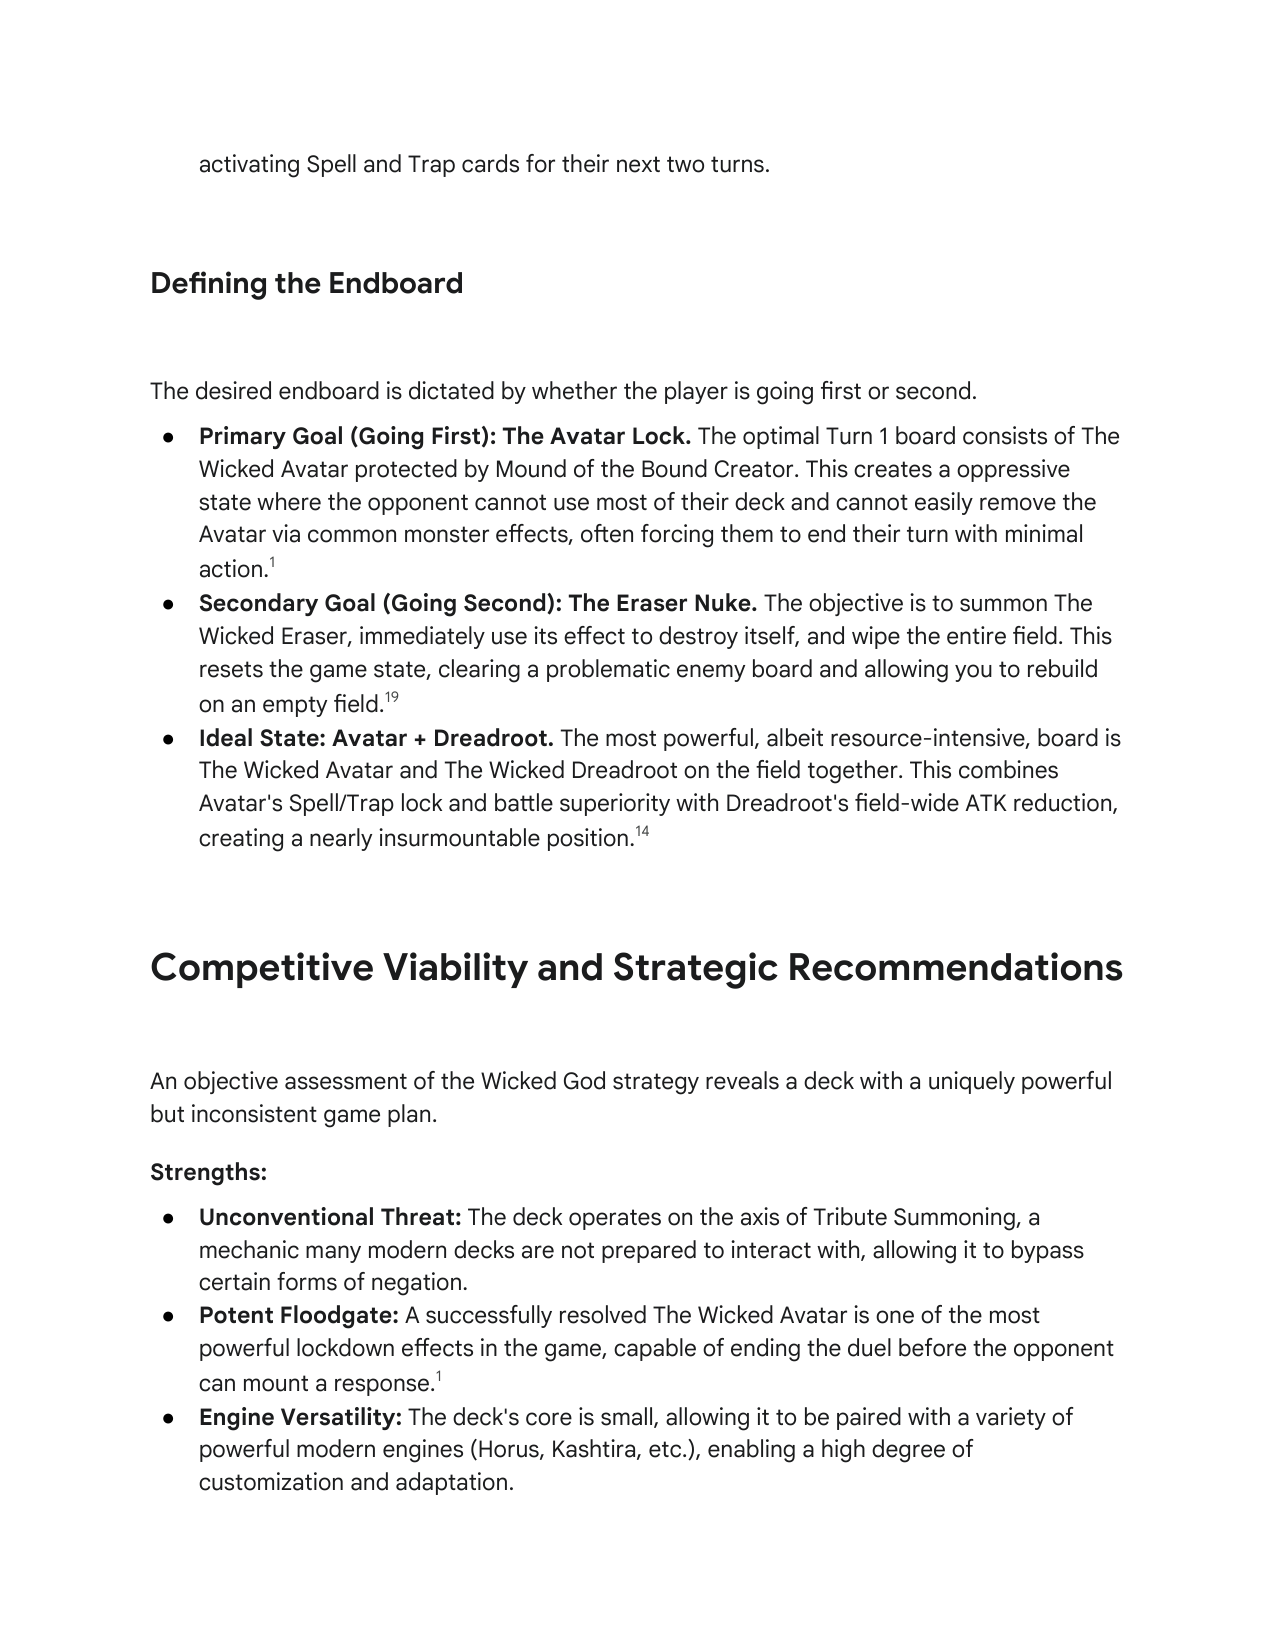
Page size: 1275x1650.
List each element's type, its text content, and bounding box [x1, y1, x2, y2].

list Engine Versatility: The deck's core is small, allowing it to be paired with a variety of powerful modern engines (Horus, Kashtira, etc.), enabling a high degree of customization and adaptation. [161, 1403, 1125, 1497]
list Unconventional Threat: The deck operates on the axis of Tribute Summoning, a mechanic many modern decks are not prepared to interact with, allowing it to bypass certain forms of negation. [161, 1203, 1125, 1297]
subtitle Defining the Endboard [150, 265, 1125, 302]
list Primary Goal (Going First): The Avatar Lock. The optimal Turn 1 board consists of The Wicked Avatar protected by Mound of the Bound Creator. This creates a oppressive state where the opponent cannot use most of their deck and cannot easily remove the Avatar via common monster effects, often forcing them to end their turn with minimal action.1 [161, 422, 1125, 585]
list Ideal State: Avatar + Dreadroot. The most powerful, albeit resource-intensive, board is The Wicked Avatar and The Wicked Dreadroot on the field together. This combines Avatar's Spell/Trap lock and battle superiority with Dreadroot's field-wide ATK reduction, creating a nearly insurmountable position.14 [161, 724, 1125, 854]
text Strengths: [150, 1158, 1125, 1187]
text The desired endboard is dictated by whether the player is going first or second. [150, 377, 1125, 406]
list Secondary Goal (Going Second): The Eraser Nuke. The objective is to summon The Wicked Eraser, immediately use its effect to destroy itself, and wipe the entire field. This resets the game state, clearing a problematic enemy board and allowing you to rebuild on an empty field.19 [161, 589, 1125, 719]
subtitle Competitive Viability and Strategic Recommendations [150, 944, 1125, 991]
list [161, 150, 1125, 179]
text An objective assessment of the Wicked God strategy reveals a deck with a uniquely powerful but inconsistent game plan. [150, 1067, 1125, 1129]
list Potent Floodgate: A successfully resolved The Wicked Avatar is one of the most powerful lockdown effects in the game, capable of ending the duel before the opponent can mount a response.1 [161, 1301, 1125, 1398]
